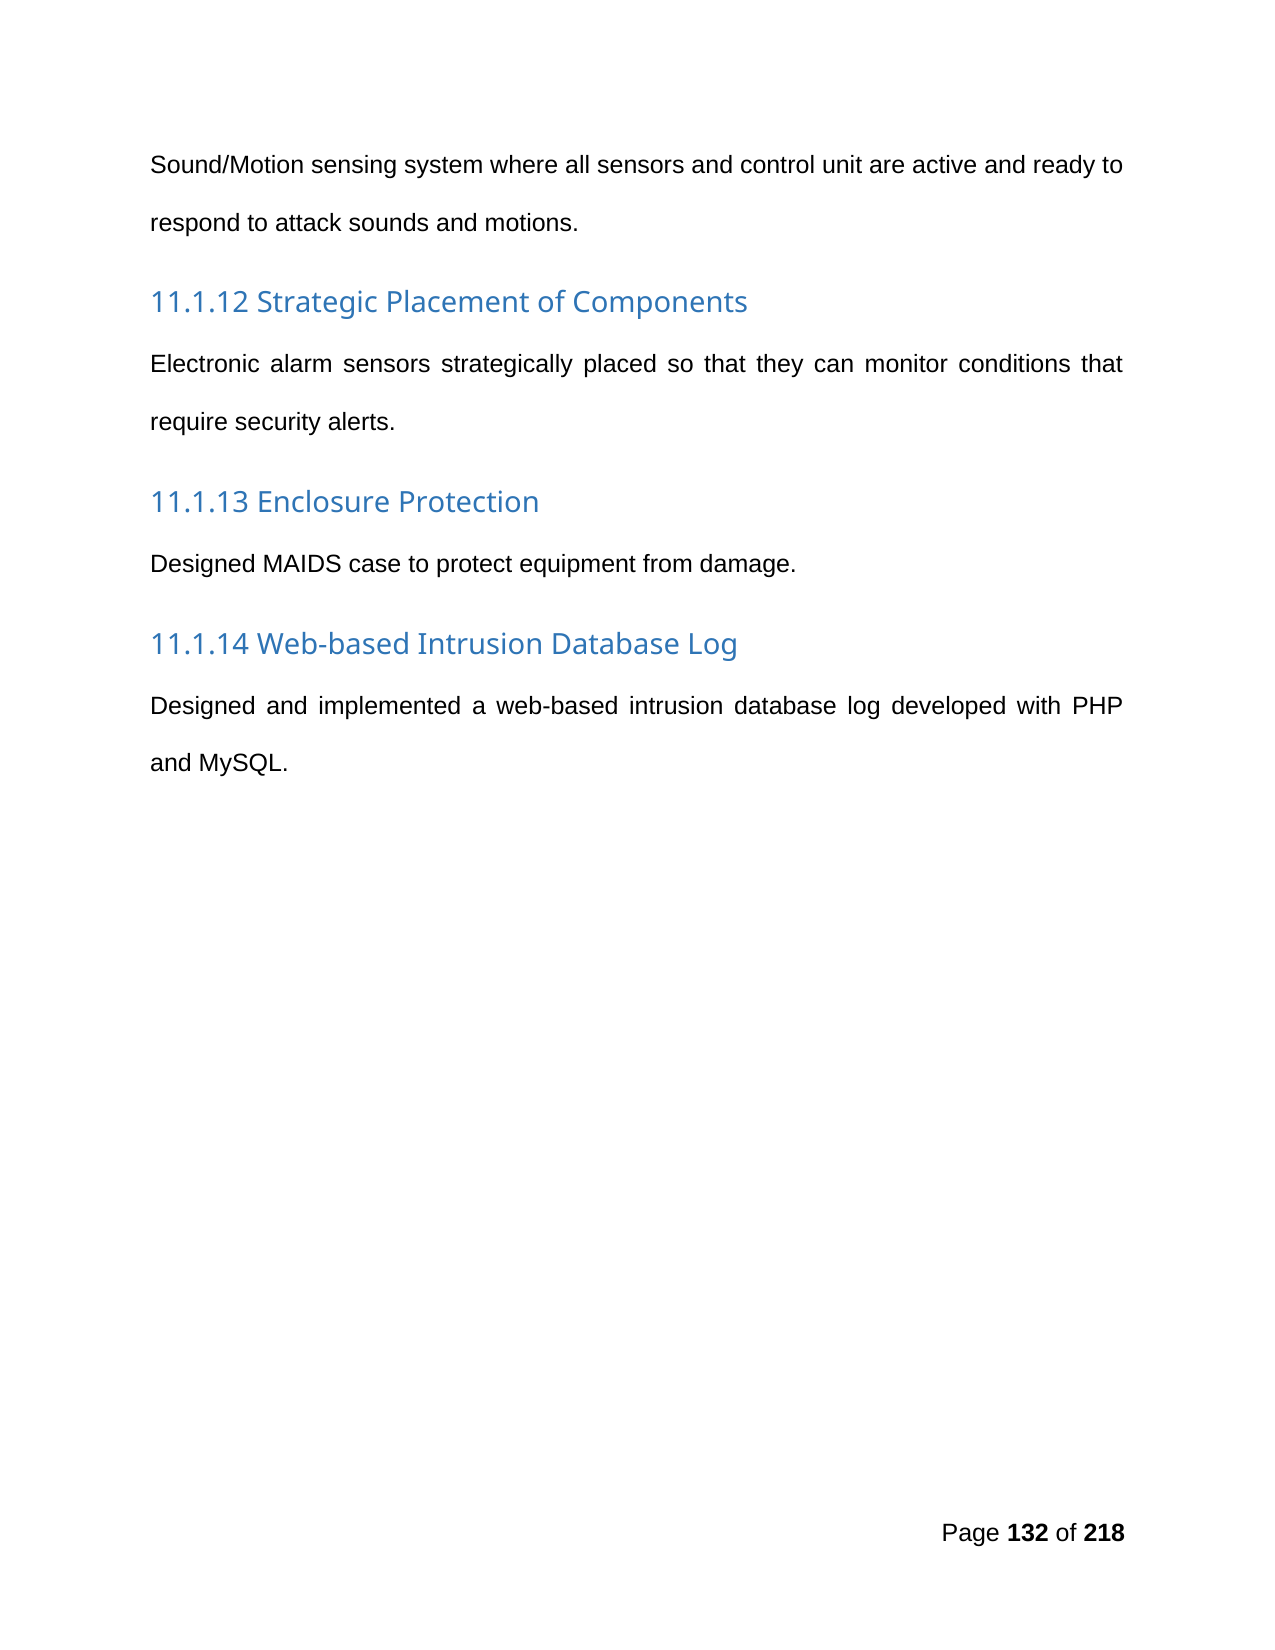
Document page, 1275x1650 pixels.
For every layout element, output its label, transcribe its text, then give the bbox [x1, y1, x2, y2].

text Sound/Motion sensing system where all sensors and control unit are active and ready to respond to attack sounds and motions. [150, 150, 1125, 236]
text Designed and implemented a web-based intrusion database log developed with PHP and MySQL. [150, 691, 1125, 777]
text Designed MAIDS case to protect equipment from damage. [150, 549, 1125, 577]
subtitle 11.1.12 Strategic Placement of Components [150, 282, 1125, 321]
text Electronic alarm sensors strategically placed so that they can monitor conditions that require security alerts. [150, 349, 1125, 436]
subtitle 11.1.13 Enclosure Protection [150, 481, 1125, 521]
subtitle 11.1.14 Web-based Intrusion Database Log [150, 623, 1125, 663]
